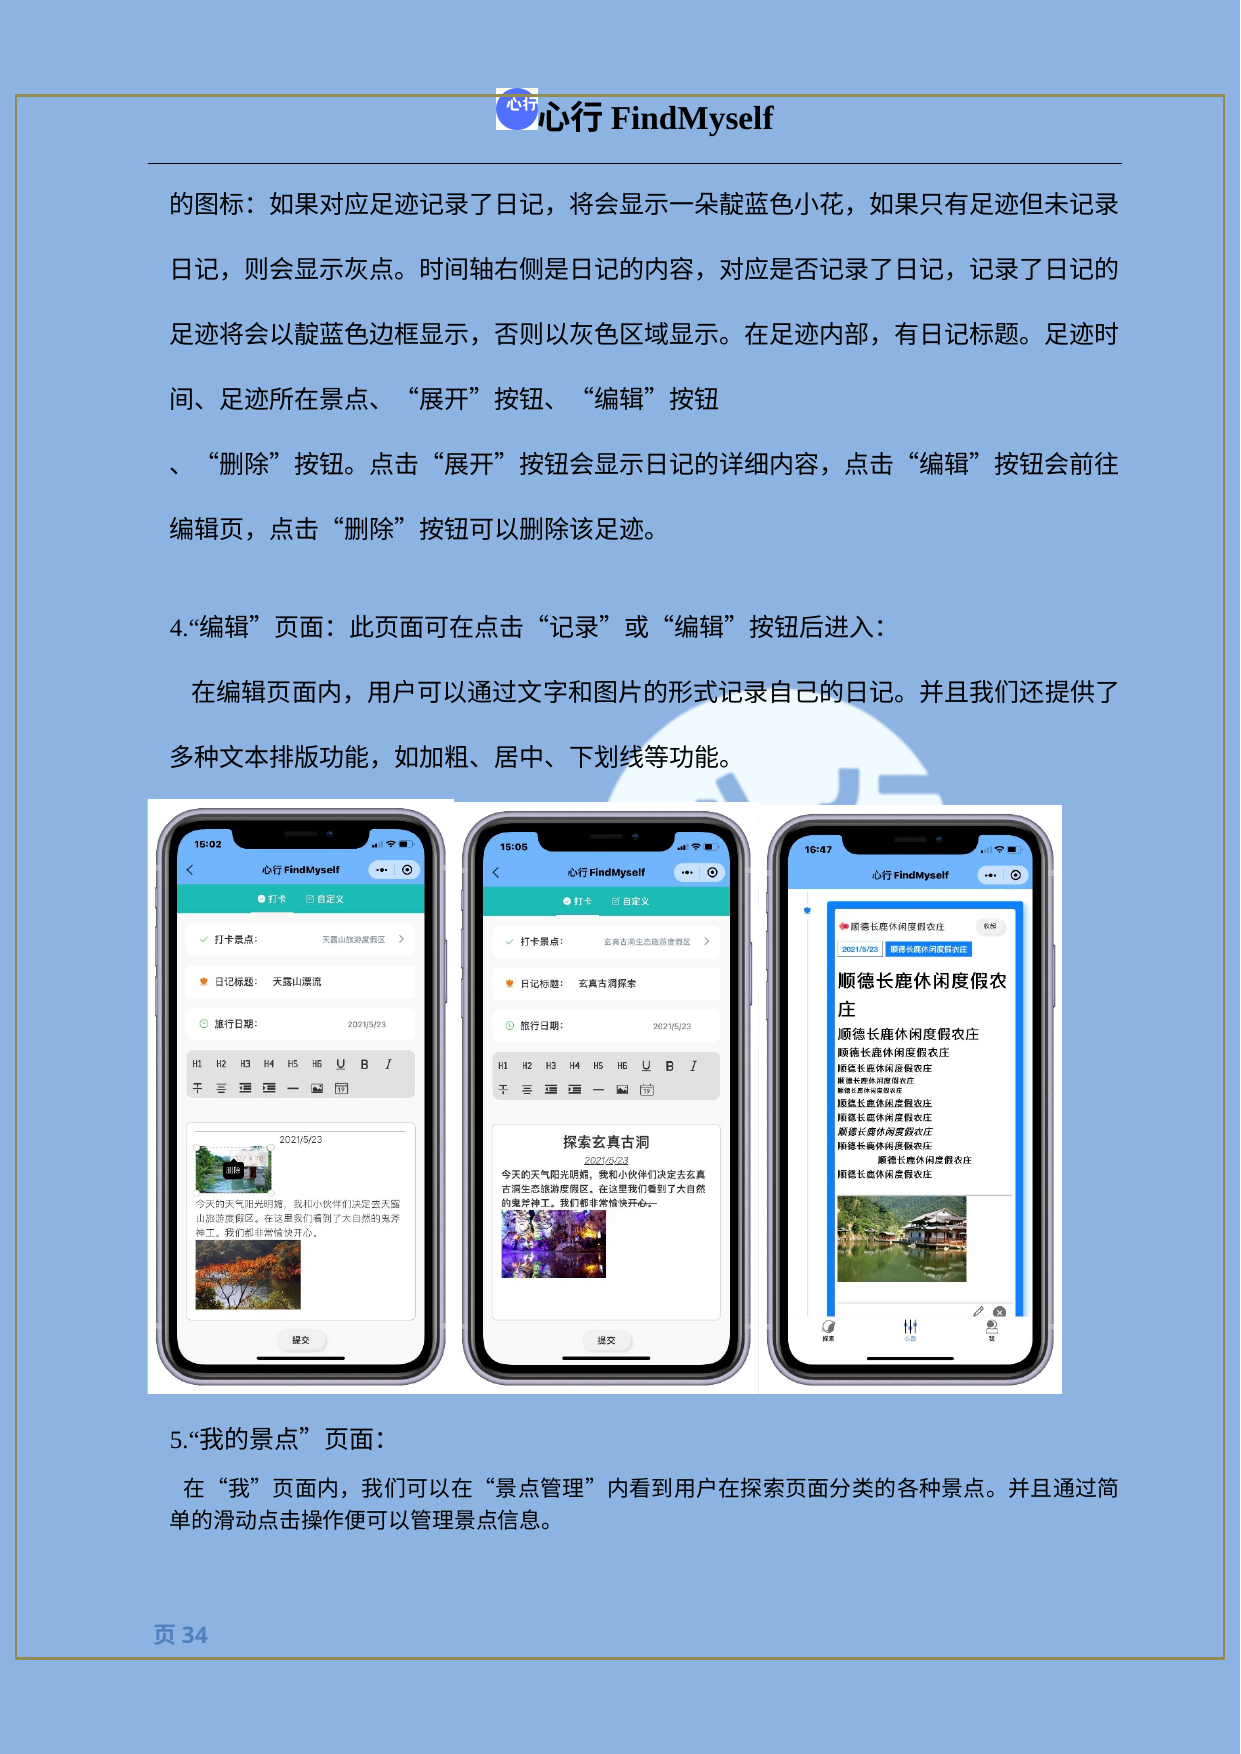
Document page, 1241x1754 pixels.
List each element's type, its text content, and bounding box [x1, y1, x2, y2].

list 在编辑页面内，用户可以通过文字和图片的形式记录自己的日记。并且我们还提供了多种文本排版功能，如加粗、居中、下划线等功能。 [169, 658, 1122, 788]
picture [496, 88, 538, 94]
list 4.“编辑”页面：此页面可在点击“记录”或“编辑”按钮后进入： [169, 593, 1122, 658]
picture [147, 799, 1062, 1394]
picture [496, 97, 538, 130]
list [169, 170, 1122, 430]
list 在“我”页面内，我们可以在“景点管理”内看到用户在探索页面分类的各种景点。并且通过简单的滑动点击操作便可以管理景点信息。 [169, 1470, 1122, 1535]
list 5.“我的景点”页面： [169, 1405, 1122, 1470]
list 、“删除”按钮。点击“展开”按钮会显示日记的详细内容，点击“编辑”按钮会前往编辑页，点击“删除”按钮可以删除该足迹。 [169, 430, 1122, 560]
